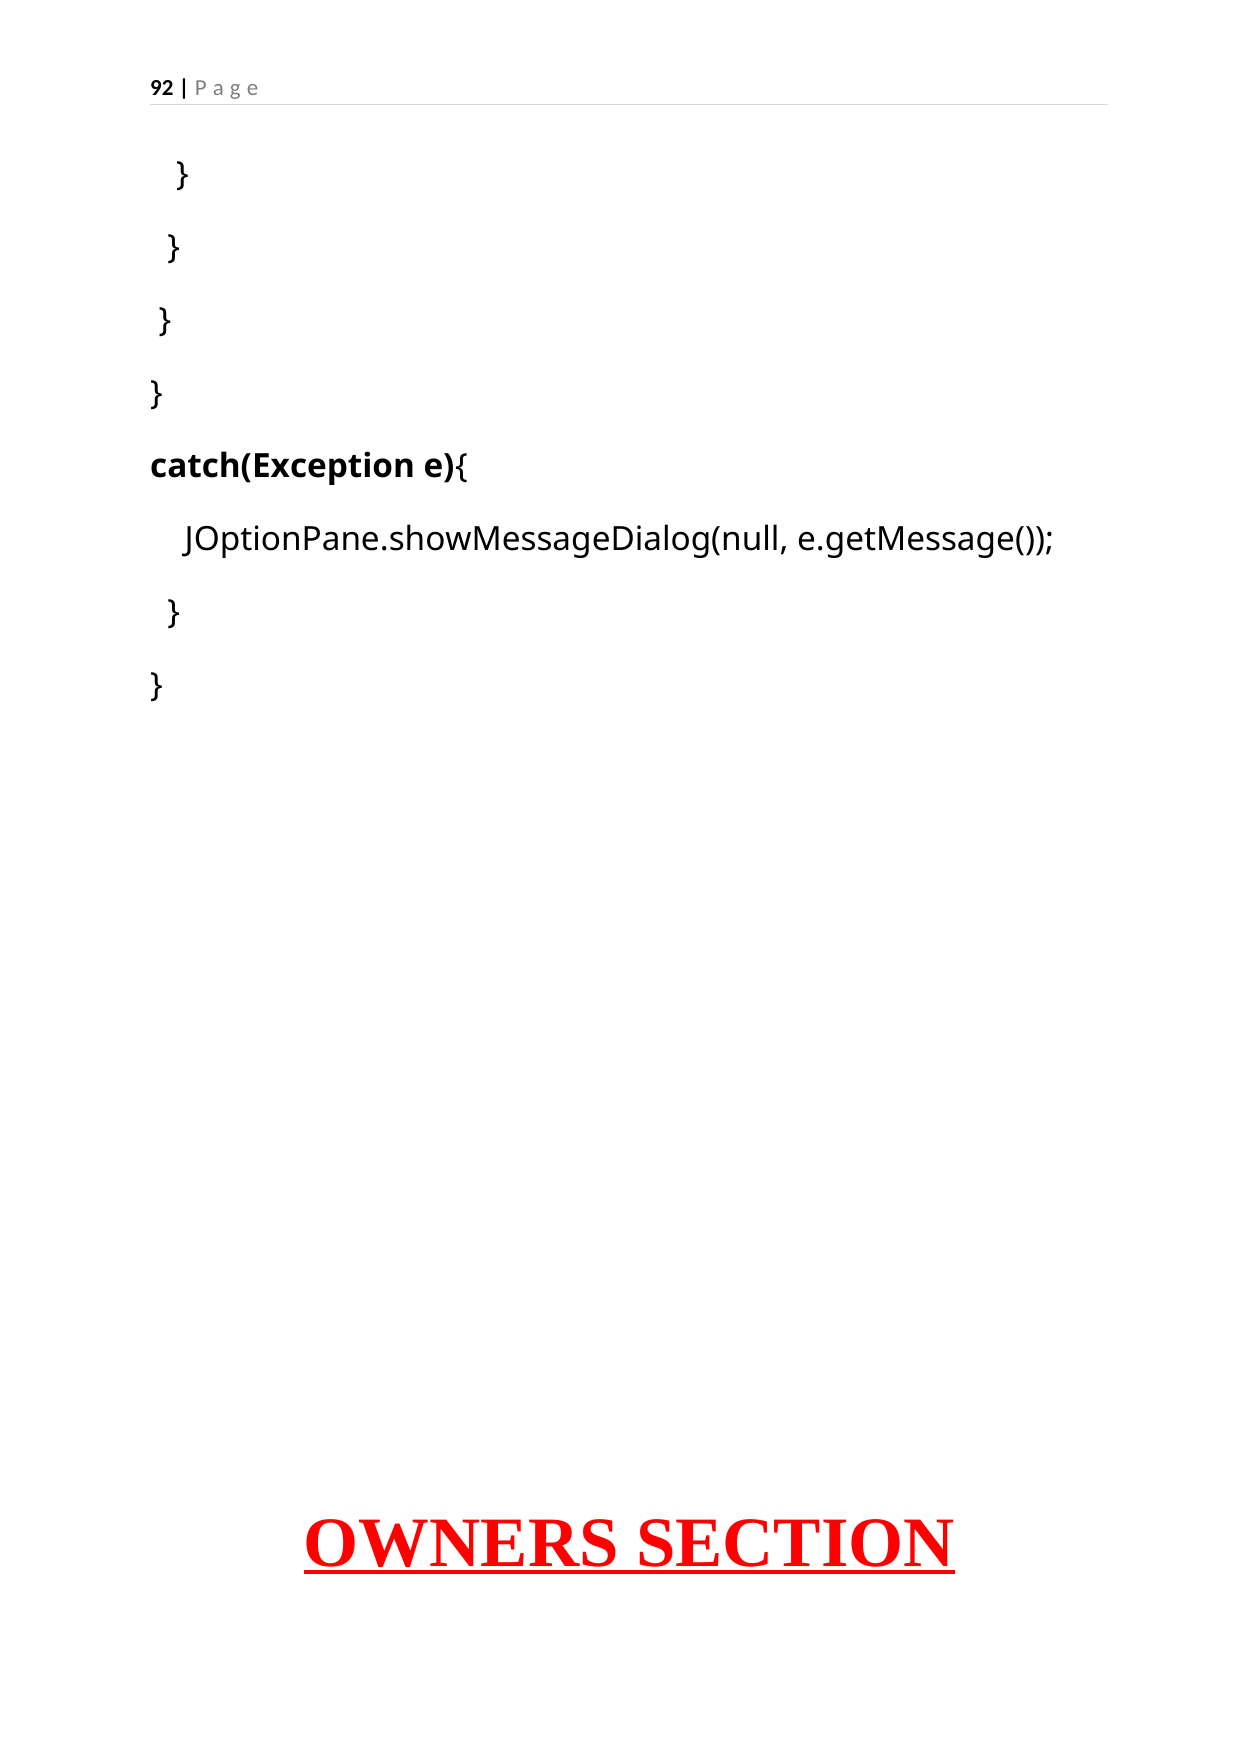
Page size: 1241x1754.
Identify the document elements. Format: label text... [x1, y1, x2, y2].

text } [150, 223, 1108, 268]
text } [150, 369, 1108, 414]
text } [150, 150, 1108, 195]
text JOptionPane.showMessageDialog(null, e.getMessage()); [150, 515, 1108, 561]
text } [150, 661, 1108, 707]
text } [150, 296, 1108, 341]
text OWNERS SECTION [150, 1500, 1108, 1581]
text } [150, 588, 1108, 633]
text catch(Exception e){ [150, 442, 1108, 487]
